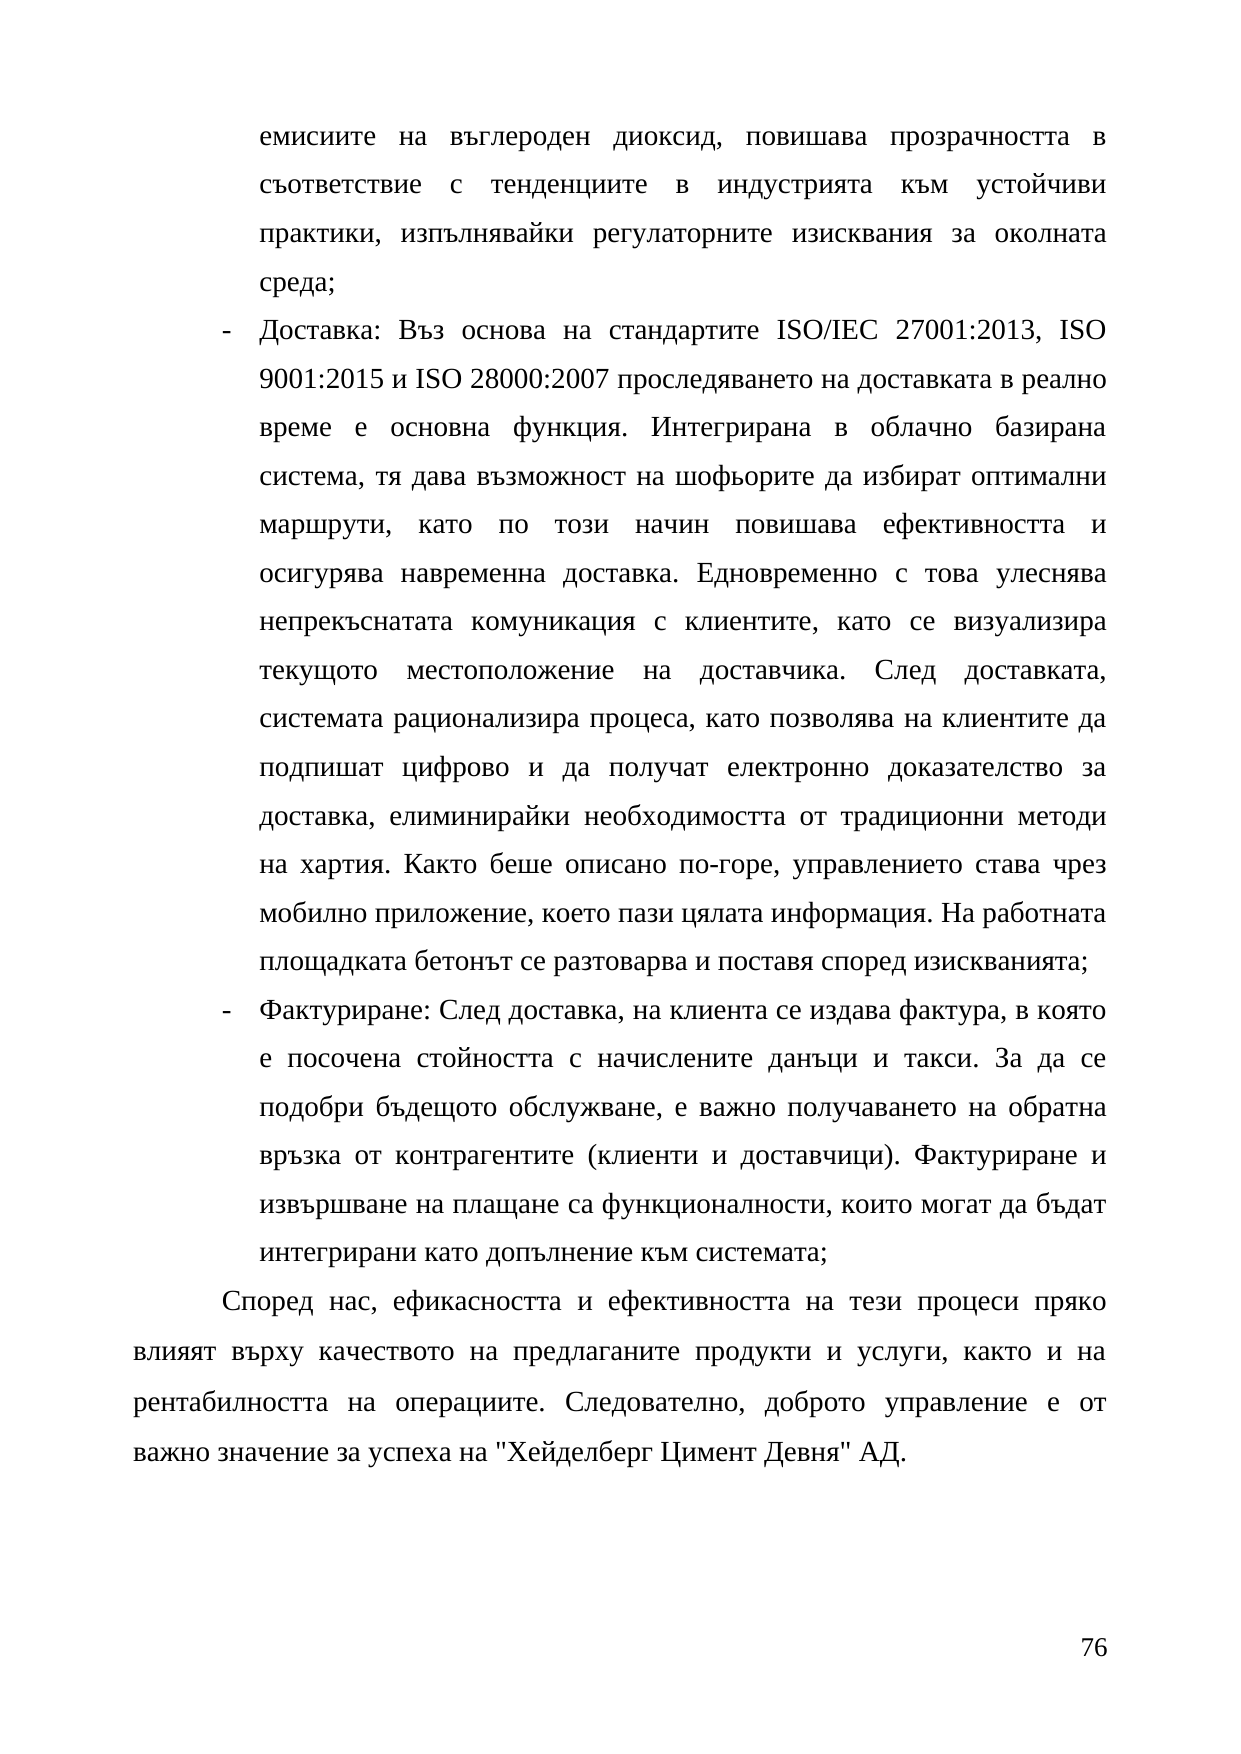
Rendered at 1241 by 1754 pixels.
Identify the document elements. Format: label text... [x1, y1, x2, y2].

text Според нас, ефикасността и ефективността на тези процеси пряко влияят върху качеството на предлаганите продукти и услуги, както и на рентабилността на операциите. Следователно, доброто управление е от важно значение за успеха на "Хейделберг Цимент Девня" АД. [133, 1283, 1107, 1468]
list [222, 118, 1107, 297]
list Доставка: Въз основа на стандартите ISO/IEC 27001:2013, ISO 9001:2015 и ISO 28000:2007 проследяването на доставката в реално време е основна функция. Интегрирана в облачно базирана система, тя дава възможност на шофьорите да избират оптимални маршрути, като по този начин повишава ефективността и осигурява навременна доставка. Едновременно с това улеснява непрекъснатата комуникация с клиентите, като се визуализира текущото местоположение на доставчика. След доставката, системата рационализира процеса, като позволява на клиентите да подпишат цифрово и да получат електронно доказателство за доставка, елиминирайки необходимостта от традиционни методи на хартия. Както беше описано по-горе, управлението става чрез мобилно приложение, което пази цялата информация. На работната площадката бетонът се разтоварва и поставя според изискванията; [222, 312, 1107, 977]
list Фактуриране: След доставка, на клиента се издава фактура, в която е посочена стойността с начислените данъци и такси. За да се подобри бъдещото обслужване, е важно получаването на обратна връзка от контрагентите (клиенти и доставчици). Фактуриране и извършване на плащане са функционалности, които могат да бъдат интегрирани като допълнение към системата; [222, 992, 1107, 1268]
